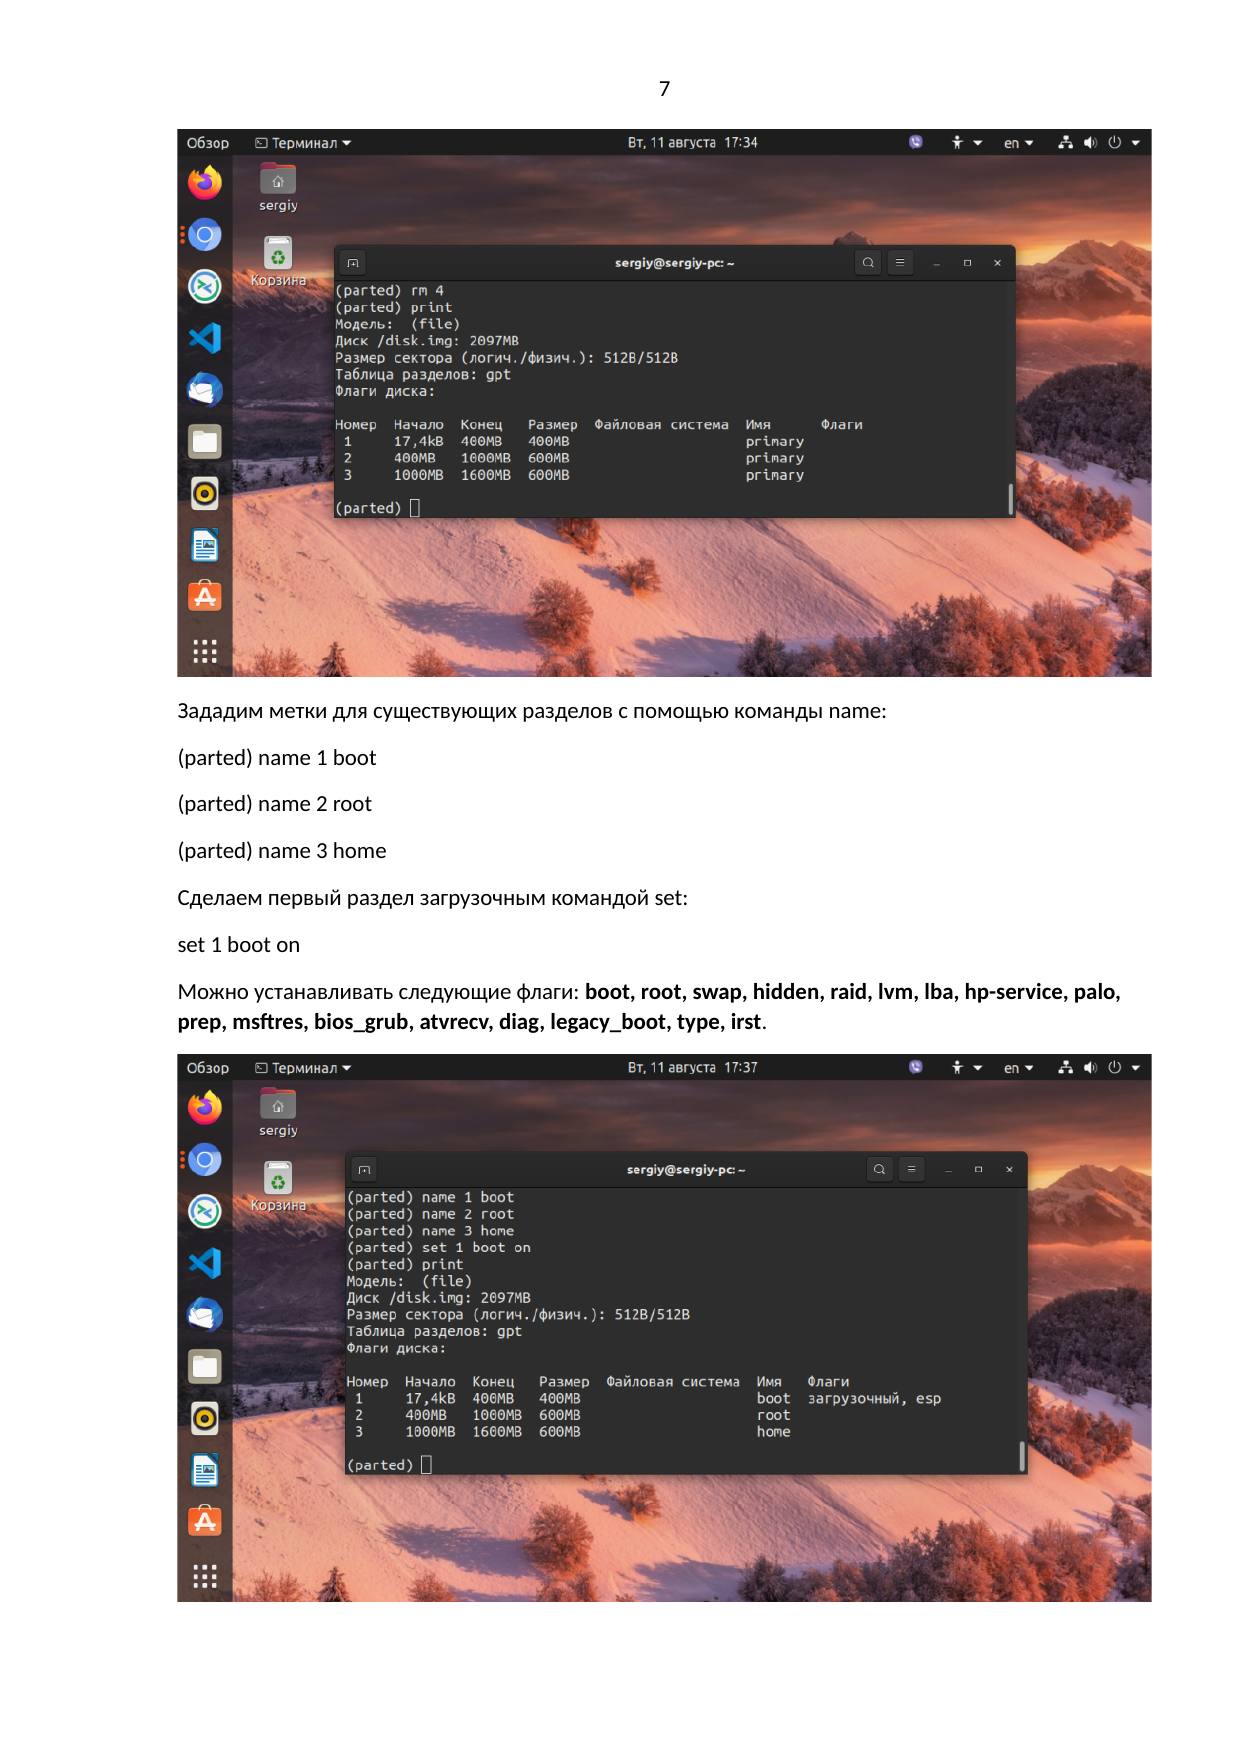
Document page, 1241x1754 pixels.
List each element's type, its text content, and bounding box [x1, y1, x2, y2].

text (parted) name 1 boot [177, 743, 1152, 771]
text (parted) name 3 home [177, 836, 1152, 864]
picture [177, 129, 1152, 677]
text Сделаем первый раздел загрузочным командой set: [177, 883, 1152, 911]
text (parted) name 2 root [177, 789, 1152, 818]
text set 1 boot on [177, 930, 1152, 958]
text Зададим метки для существующих разделов с помощью команды name: [177, 696, 1152, 724]
picture [177, 1054, 1152, 1602]
text Можно устанавливать следующие флаги: boot, root, swap, hidden, raid, lvm, lba, hp-service, palo, prep, msftres, bios_grub, atvrecv, diag, legacy_boot, type, irst. [177, 977, 1152, 1035]
